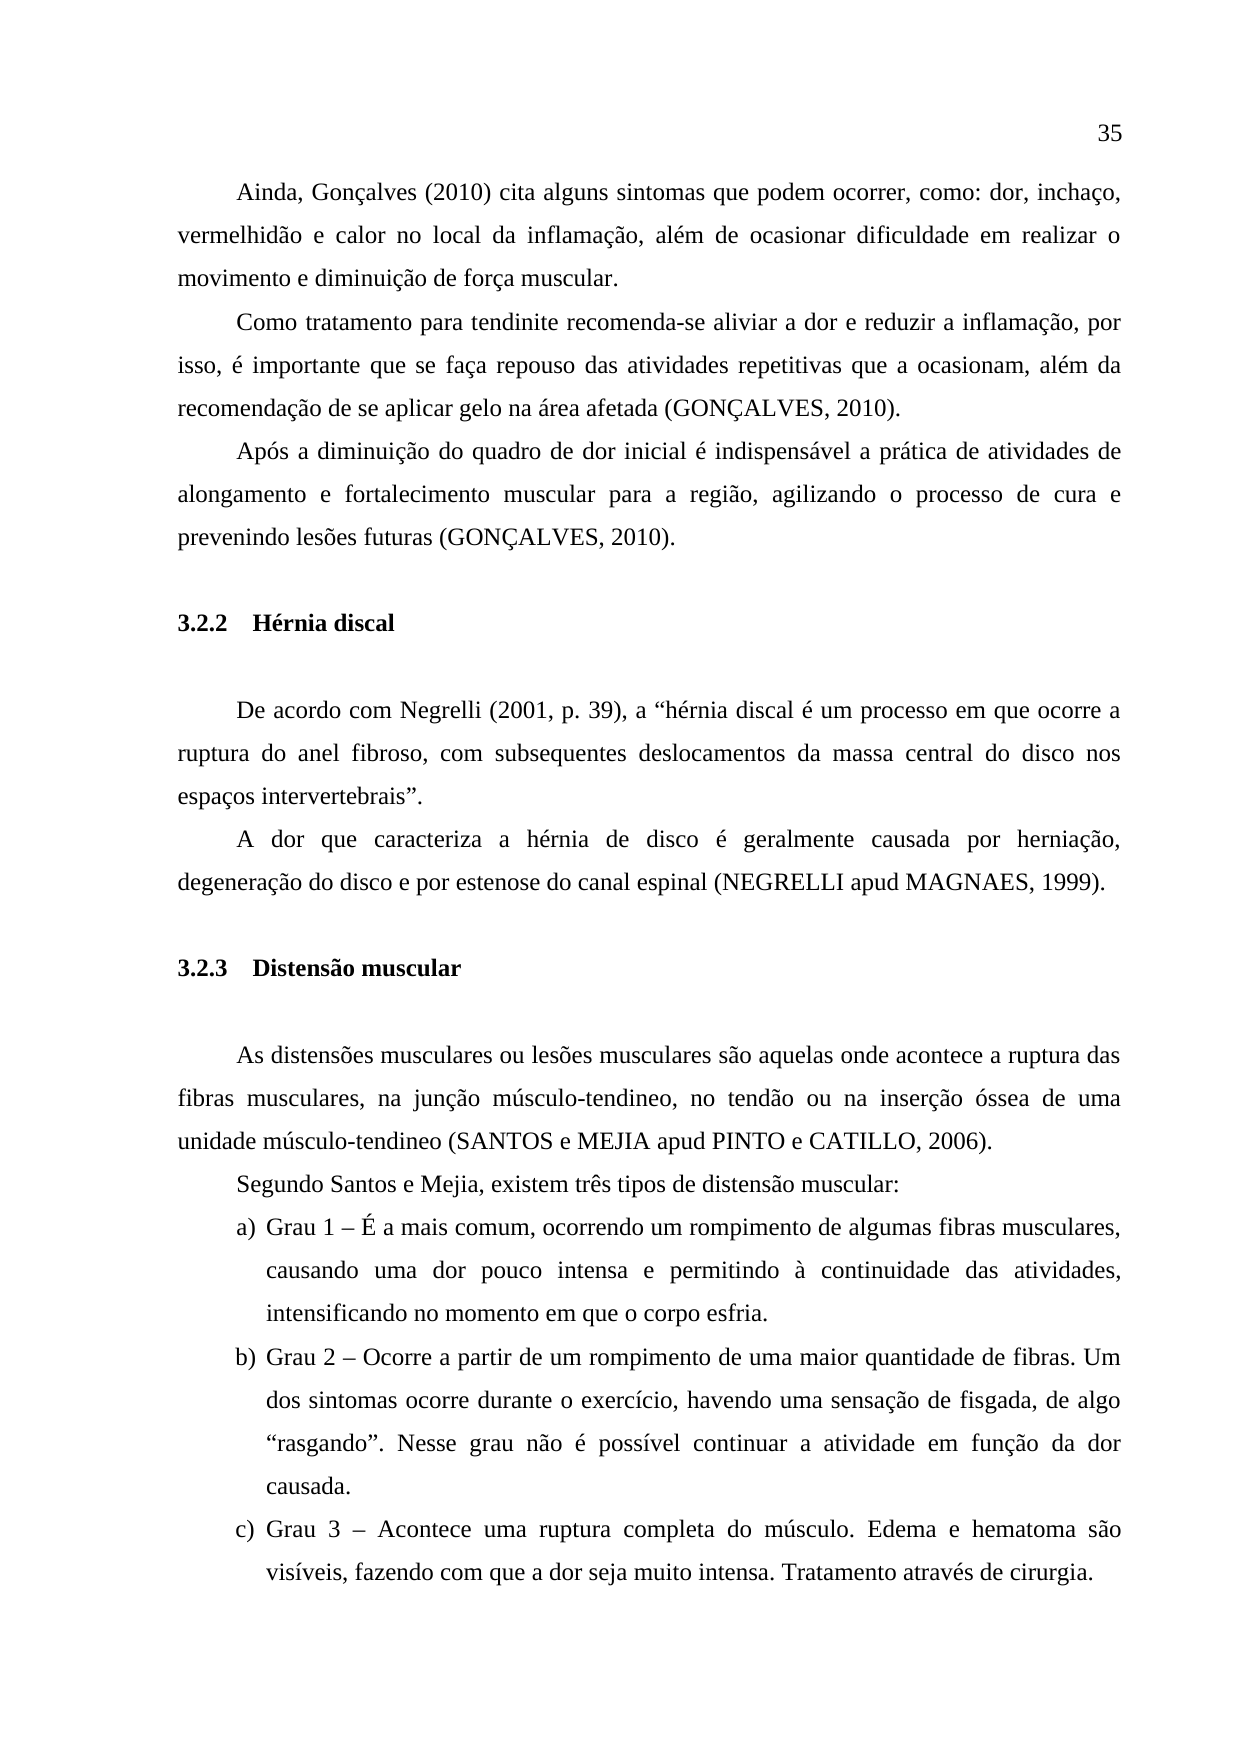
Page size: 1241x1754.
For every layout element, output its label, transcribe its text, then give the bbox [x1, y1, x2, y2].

text A dor que caracteriza a hérnia de disco é geralmente causada por herniação, degeneração do disco e por estenose do canal espinal (NEGRELLI apud MAGNAES, 1999). [177, 824, 1122, 896]
list Grau 3 – Acontece uma ruptura completa do músculo. Edema e hematoma são visíveis, fazendo com que a dor seja muito intensa. Tratamento através de cirurgia. [235, 1514, 1122, 1586]
subtitle Hérnia discal [177, 608, 1122, 637]
list Grau 1 – É a mais comum, ocorrendo um rompimento de algumas fibras musculares, causando uma dor pouco intensa e permitindo à continuidade das atividades, intensificando no momento em que o corpo esfria. [236, 1212, 1122, 1327]
list Grau 2 – Ocorre a partir de um rompimento de uma maior quantidade de fibras. Um dos sintomas ocorre durante o exercício, havendo uma sensação de fisgada, de algo “rasgando”. Nesse grau não é possível continuar a atividade em função da dor causada. [235, 1342, 1122, 1500]
text Após a diminuição do quadro de dor inicial é indispensável a prática de atividades de alongamento e fortalecimento muscular para a região, agilizando o processo de cura e prevenindo lesões futuras (GONÇALVES, 2010). [177, 436, 1122, 551]
text As distensões musculares ou lesões musculares são aquelas onde acontece a ruptura das fibras musculares, na junção músculo-tendineo, no tendão ou na inserção óssea de uma unidade músculo-tendineo (SANTOS e MEJIA apud PINTO e CATILLO, 2006). [177, 1040, 1122, 1155]
text Como tratamento para tendinite recomenda-se aliviar a dor e reduzir a inflamação, por isso, é importante que se faça repouso das atividades repetitivas que a ocasionam, além da recomendação de se aplicar gelo na área afetada (GONÇALVES, 2010). [177, 307, 1122, 422]
text De acordo com Negrelli (2001, p. 39), a “hérnia discal é um processo em que ocorre a ruptura do anel fibroso, com subsequentes deslocamentos da massa central do disco nos espaços intervertebrais”. [177, 695, 1122, 810]
text Ainda, Gonçalves (2010) cita alguns sintomas que podem ocorrer, como: dor, inchaço, vermelhidão e calor no local da inflamação, além de ocasionar dificuldade em realizar o movimento e diminuição de força muscular. [177, 177, 1122, 292]
text Segundo Santos e Mejia, existem três tipos de distensão muscular: [177, 1169, 1122, 1198]
subtitle Distensão muscular [177, 953, 1122, 982]
